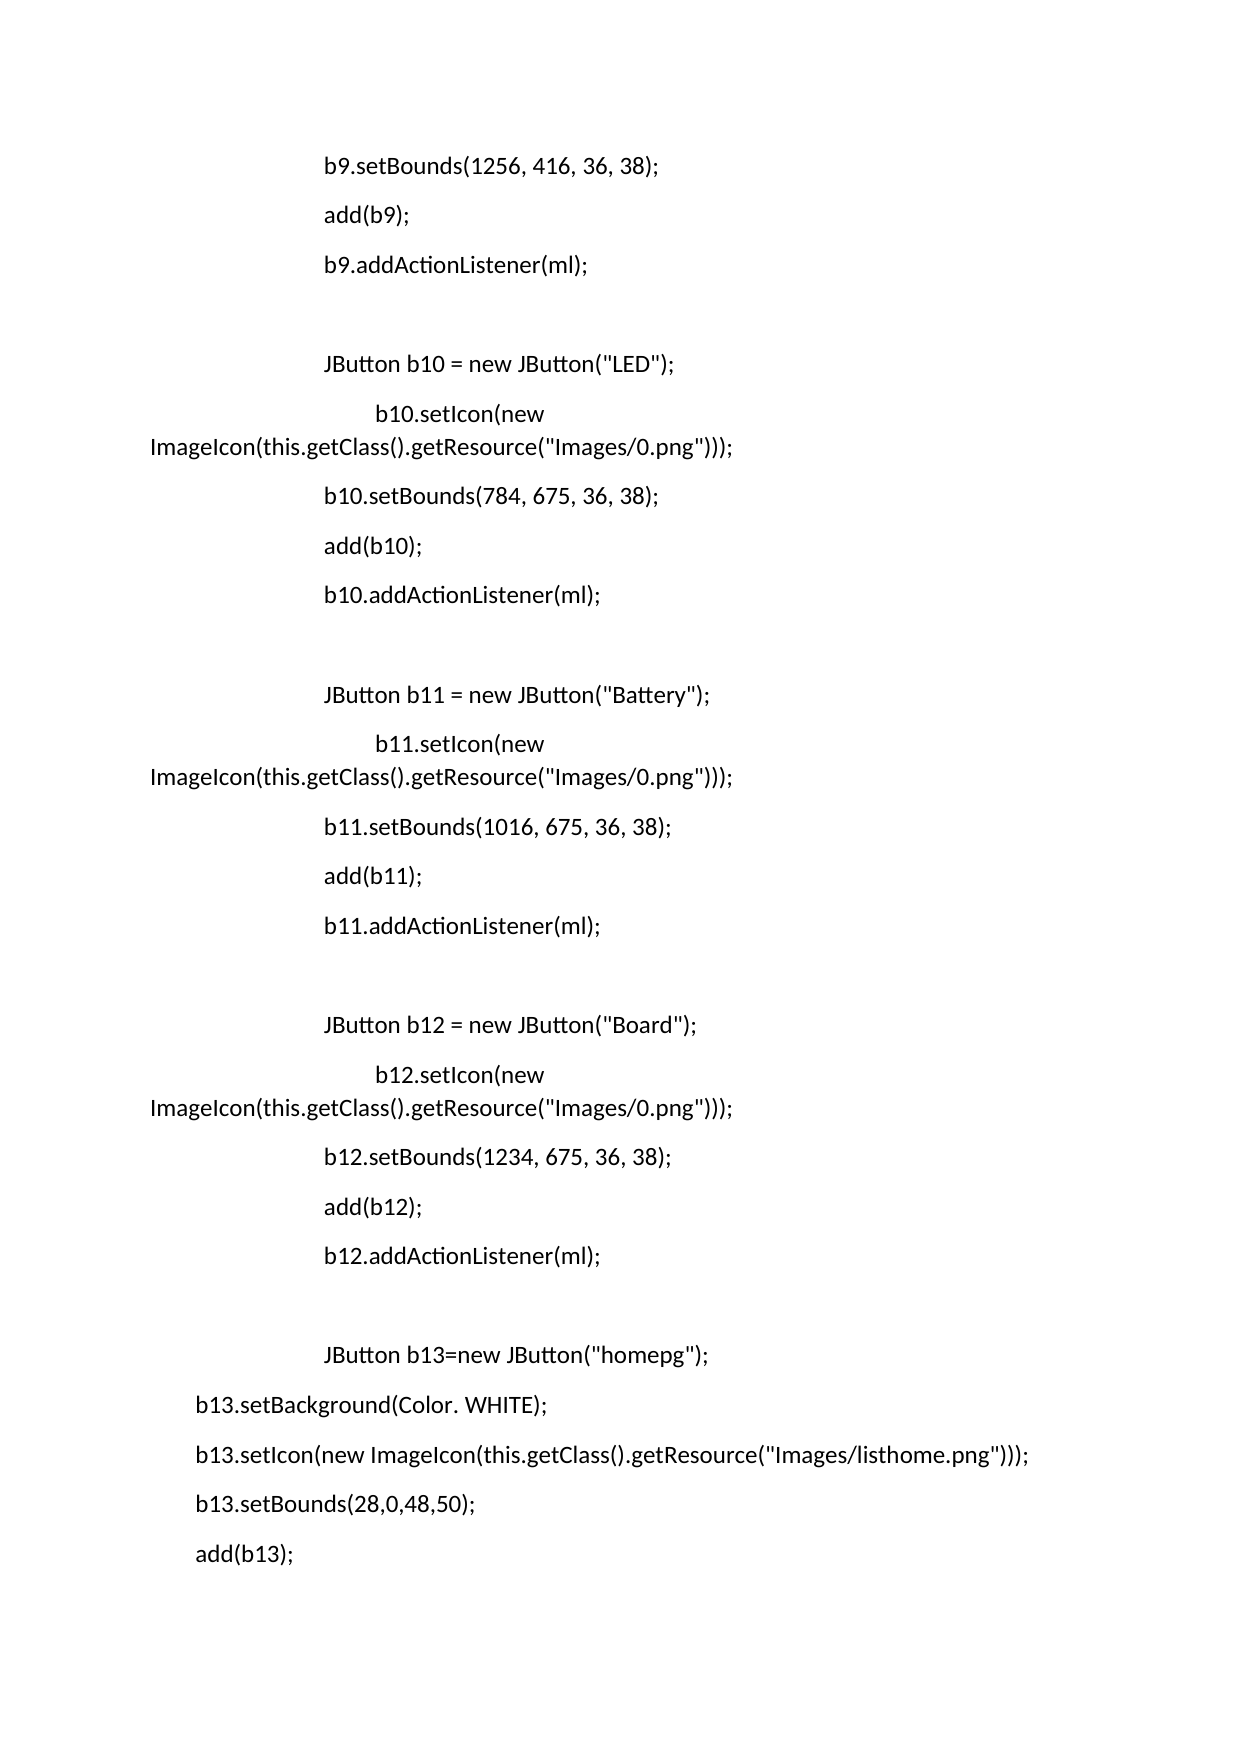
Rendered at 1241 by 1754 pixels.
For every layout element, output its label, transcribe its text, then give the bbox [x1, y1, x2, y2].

text add(b12); [150, 1191, 1090, 1221]
text b11.addActionListener(ml); [150, 910, 1090, 941]
text b13.setIcon(new ImageIcon(this.getClass().getResource("Images/listhome.png"))); [150, 1439, 1090, 1469]
text add(b9); [150, 199, 1090, 230]
text b11.setBounds(1016, 675, 36, 38); [150, 811, 1090, 841]
text b10.addActionListener(ml); [150, 579, 1090, 610]
text b13.setBounds(28,0,48,50); [150, 1488, 1090, 1519]
text JButton b11 = new JButton("Battery"); [150, 679, 1090, 709]
text b11.setIcon(new ImageIcon(this.getClass().getResource("Images/0.png"))); [150, 728, 1090, 792]
text b10.setBounds(784, 675, 36, 38); [150, 480, 1090, 511]
text b9.setBounds(1256, 416, 36, 38); [150, 150, 1090, 181]
text b10.setIcon(new ImageIcon(this.getClass().getResource("Images/0.png"))); [150, 398, 1090, 461]
text b12.setIcon(new ImageIcon(this.getClass().getResource("Images/0.png"))); [150, 1059, 1090, 1122]
text add(b11); [150, 860, 1090, 891]
text JButton b10 = new JButton("LED"); [150, 348, 1090, 379]
text b9.addActionListener(ml); [150, 249, 1090, 280]
text add(b13); [150, 1538, 1090, 1568]
text JButton b13=new JButton("homepg"); [150, 1339, 1090, 1370]
text b12.addActionListener(ml); [150, 1240, 1090, 1271]
text add(b10); [150, 530, 1090, 561]
text b13.setBackground(Color. WHITE); [150, 1389, 1090, 1420]
text b12.setBounds(1234, 675, 36, 38); [150, 1141, 1090, 1172]
text JButton b12 = new JButton("Board"); [150, 1009, 1090, 1040]
